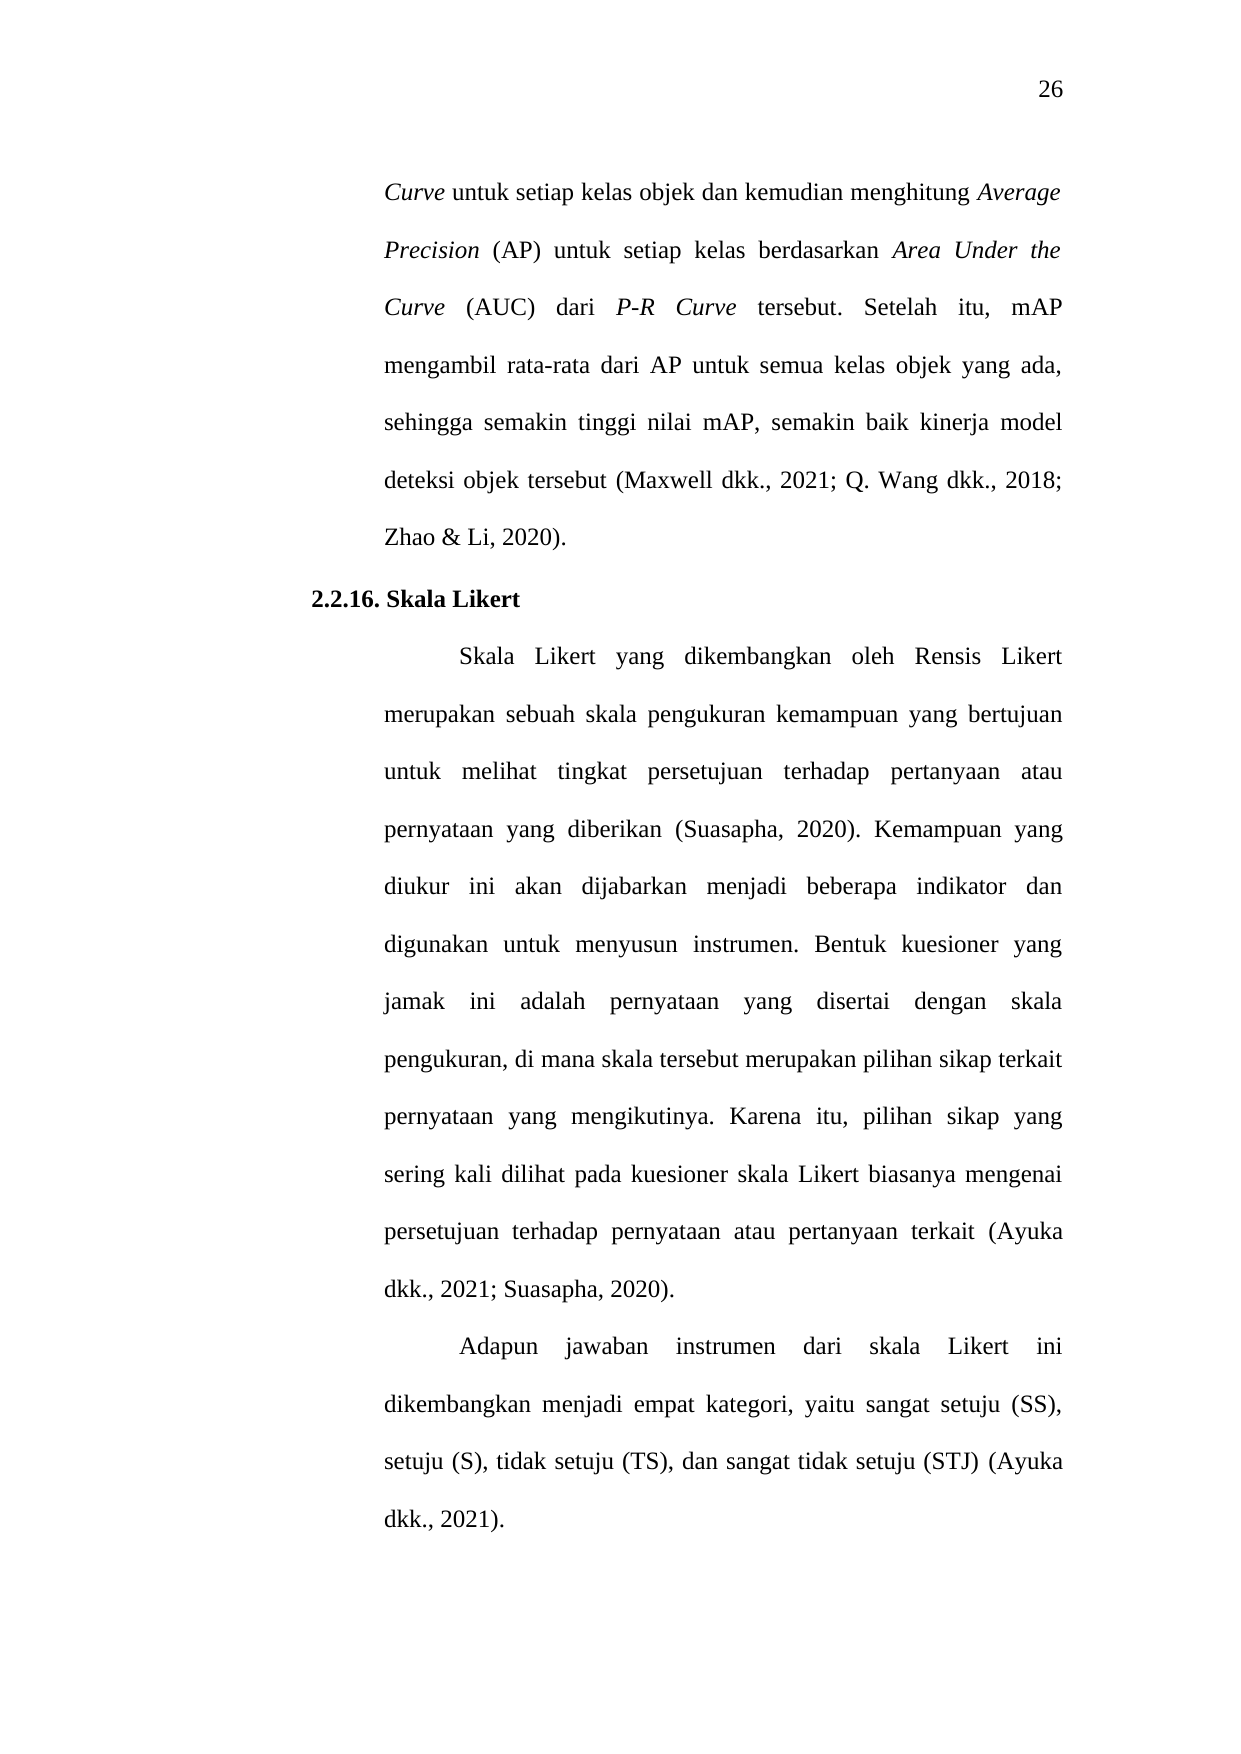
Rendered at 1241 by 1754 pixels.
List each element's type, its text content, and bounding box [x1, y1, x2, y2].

text Skala Likert yang dikembangkan oleh Rensis Likert merupakan sebuah skala pengukuran kemampuan yang bertujuan untuk melihat tingkat persetujuan terhadap pertanyaan atau pernyataan yang diberikan . Kemampuan yang diukur ini akan dijabarkan menjadi beberapa indikator dan digunakan untuk menyusun instrumen. Bentuk kuesioner yang jamak ini adalah pernyataan yang disertai dengan skala pengukuran, di mana skala tersebut merupakan pilihan sikap terkait pernyataan yang mengikutinya. Karena itu, pilihan sikap yang sering kali dilihat pada kuesioner skala Likert biasanya mengenai persetujuan terhadap pernyataan atau pertanyaan terkait . [384, 641, 1063, 1303]
text Adapun jawaban instrumen dari skala Likert ini dikembangkan menjadi empat kategori, yaitu sangat setuju (SS), setuju (S), tidak setuju (TS), dan sangat tidak setuju (STJ) . [384, 1331, 1063, 1533]
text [384, 177, 1063, 551]
subtitle Skala Likert [311, 584, 1063, 613]
